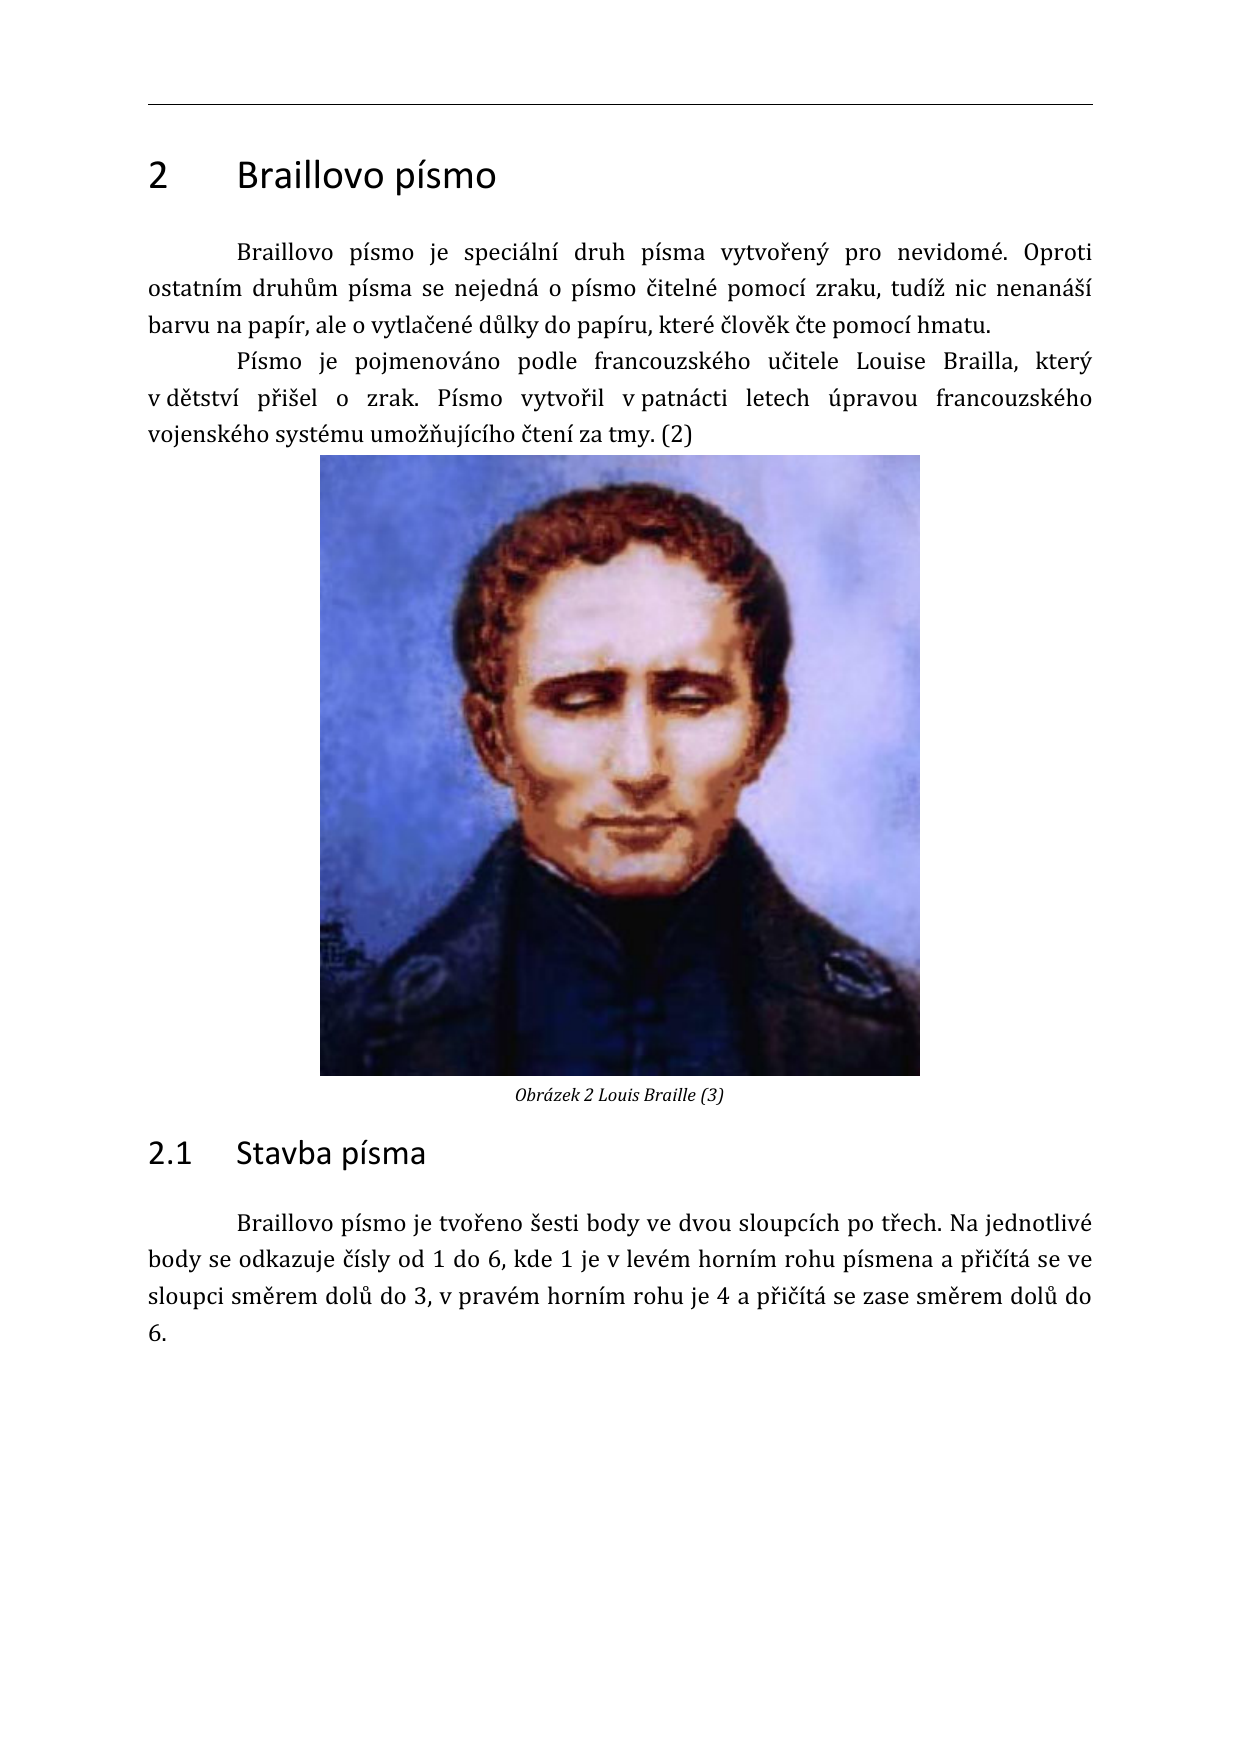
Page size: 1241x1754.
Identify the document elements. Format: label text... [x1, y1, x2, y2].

subtitle Braillovo písmo [148, 148, 1093, 198]
text Písmo je pojmenováno podle francouzského učitele Louise Brailla, který v dětství přišel o zrak. Písmo vytvořil v patnácti letech úpravou francouzského vojenského systému umožňujícího čtení za tmy. [148, 346, 1093, 448]
text Obrázek Louis Braille [148, 1083, 1093, 1105]
picture [320, 455, 920, 1076]
text Braillovo písmo je speciální druh písma vytvořený pro nevidomé. Oproti ostatním druhům písma se nejedná o písmo čitelné pomocí zraku, tudíž nic nenanáší barvu na papír, ale o vytlačené důlky do papíru, které člověk čte pomocí hmatu. [148, 236, 1093, 339]
subtitle Stavba písma [148, 1130, 1093, 1173]
text Braillovo písmo je tvořeno šesti body ve dvou sloupcích po třech. Na jednotlivé body se odkazuje čísly od 1 do 6, kde 1 je v levém horním rohu písmena a přičítá se ve sloupci směrem dolů do 3, v pravém horním rohu je 4 a přičítá se zase směrem dolů do 6. [148, 1208, 1093, 1347]
